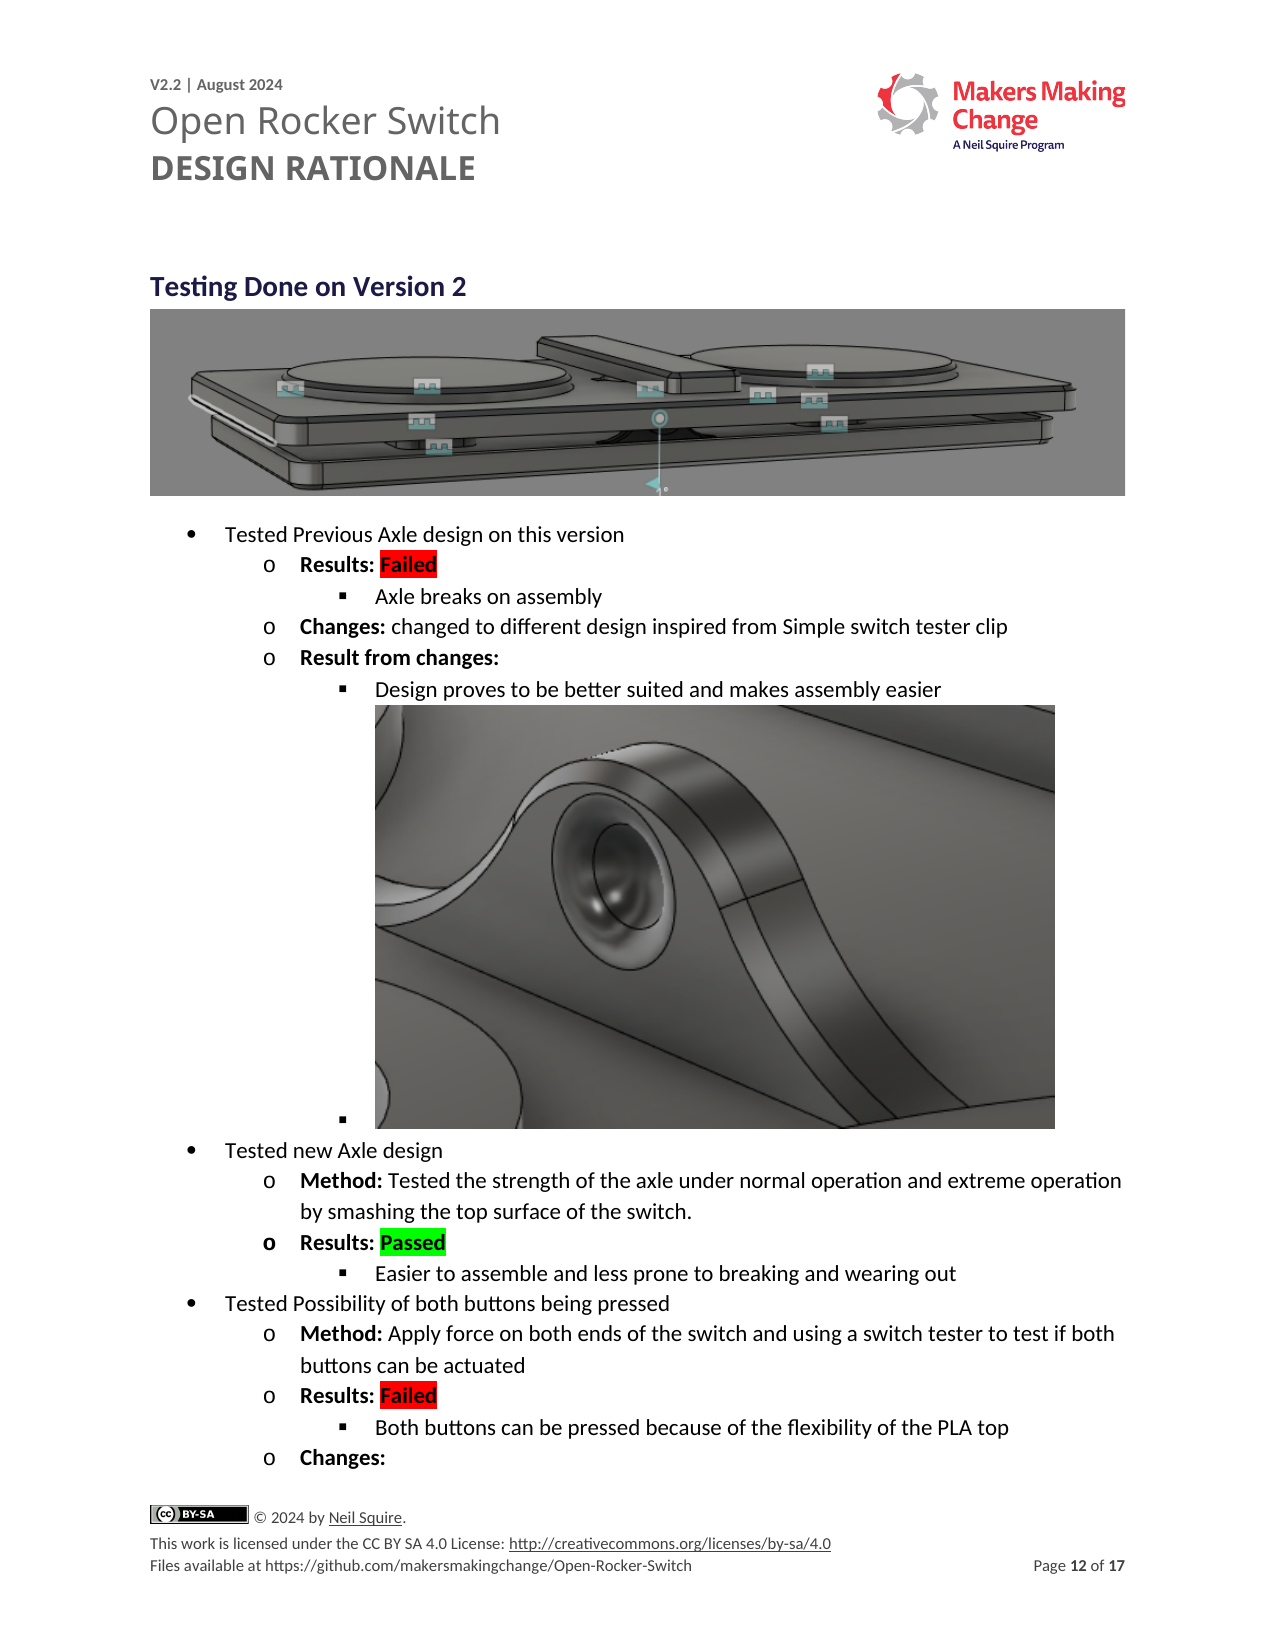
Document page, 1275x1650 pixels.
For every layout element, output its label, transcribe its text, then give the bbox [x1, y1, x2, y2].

list Tested new Axle design [187, 1136, 1125, 1164]
list Both buttons can be pressed because of the flexibility of the PLA top [337, 1413, 1125, 1441]
list Tested Previous Axle design on this version [187, 520, 1125, 548]
picture [877, 73, 1125, 152]
list Tested Possibility of both buttons being pressed [187, 1289, 1125, 1317]
list Easier to assemble and less prone to breaking and wearing out [337, 1259, 1125, 1287]
list Changes: changed to different design inspired from Simple switch tester clip [262, 612, 1125, 641]
picture [375, 705, 1055, 1129]
list Method: Apply force on both ends of the switch and using a switch tester to test if both buttons can be actuated [262, 1319, 1125, 1379]
list Results: Passed [262, 1228, 1125, 1257]
list Result from changes: [262, 643, 1125, 673]
list Method: Tested the strength of the axle under normal operation and extreme operation by smashing the top surface of the switch. [262, 1166, 1125, 1226]
list Changes: [262, 1443, 1125, 1472]
list Axle breaks on assembly [337, 582, 1125, 610]
list Design proves to be better suited and makes assembly easier [337, 675, 1125, 703]
picture [150, 309, 1125, 496]
picture [150, 1505, 249, 1524]
subtitle Testing Done on Version 2 [150, 268, 1125, 304]
list Results: Failed [262, 550, 1125, 579]
list Results: Failed [262, 1381, 1125, 1410]
